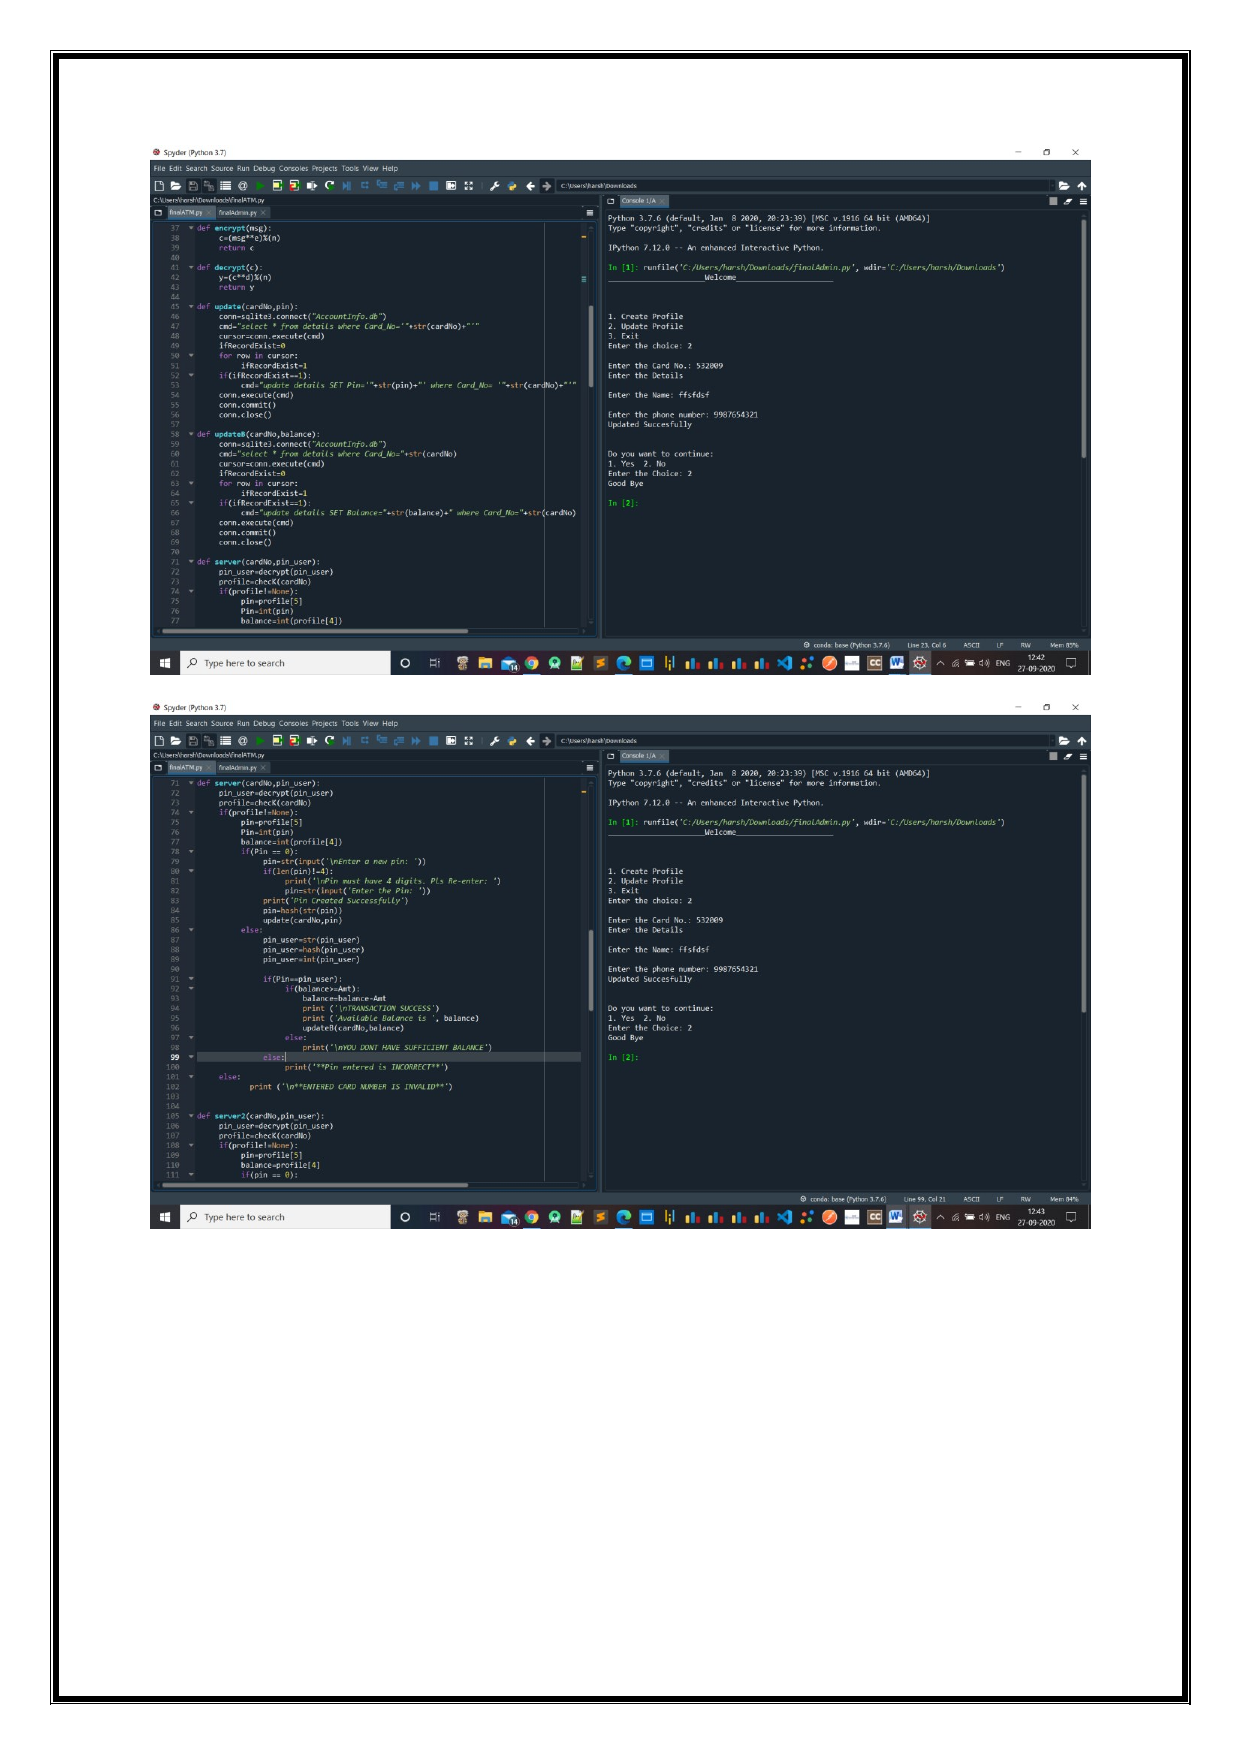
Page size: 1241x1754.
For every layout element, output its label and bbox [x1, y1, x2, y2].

picture [150, 700, 1091, 1229]
picture [150, 145, 1091, 675]
